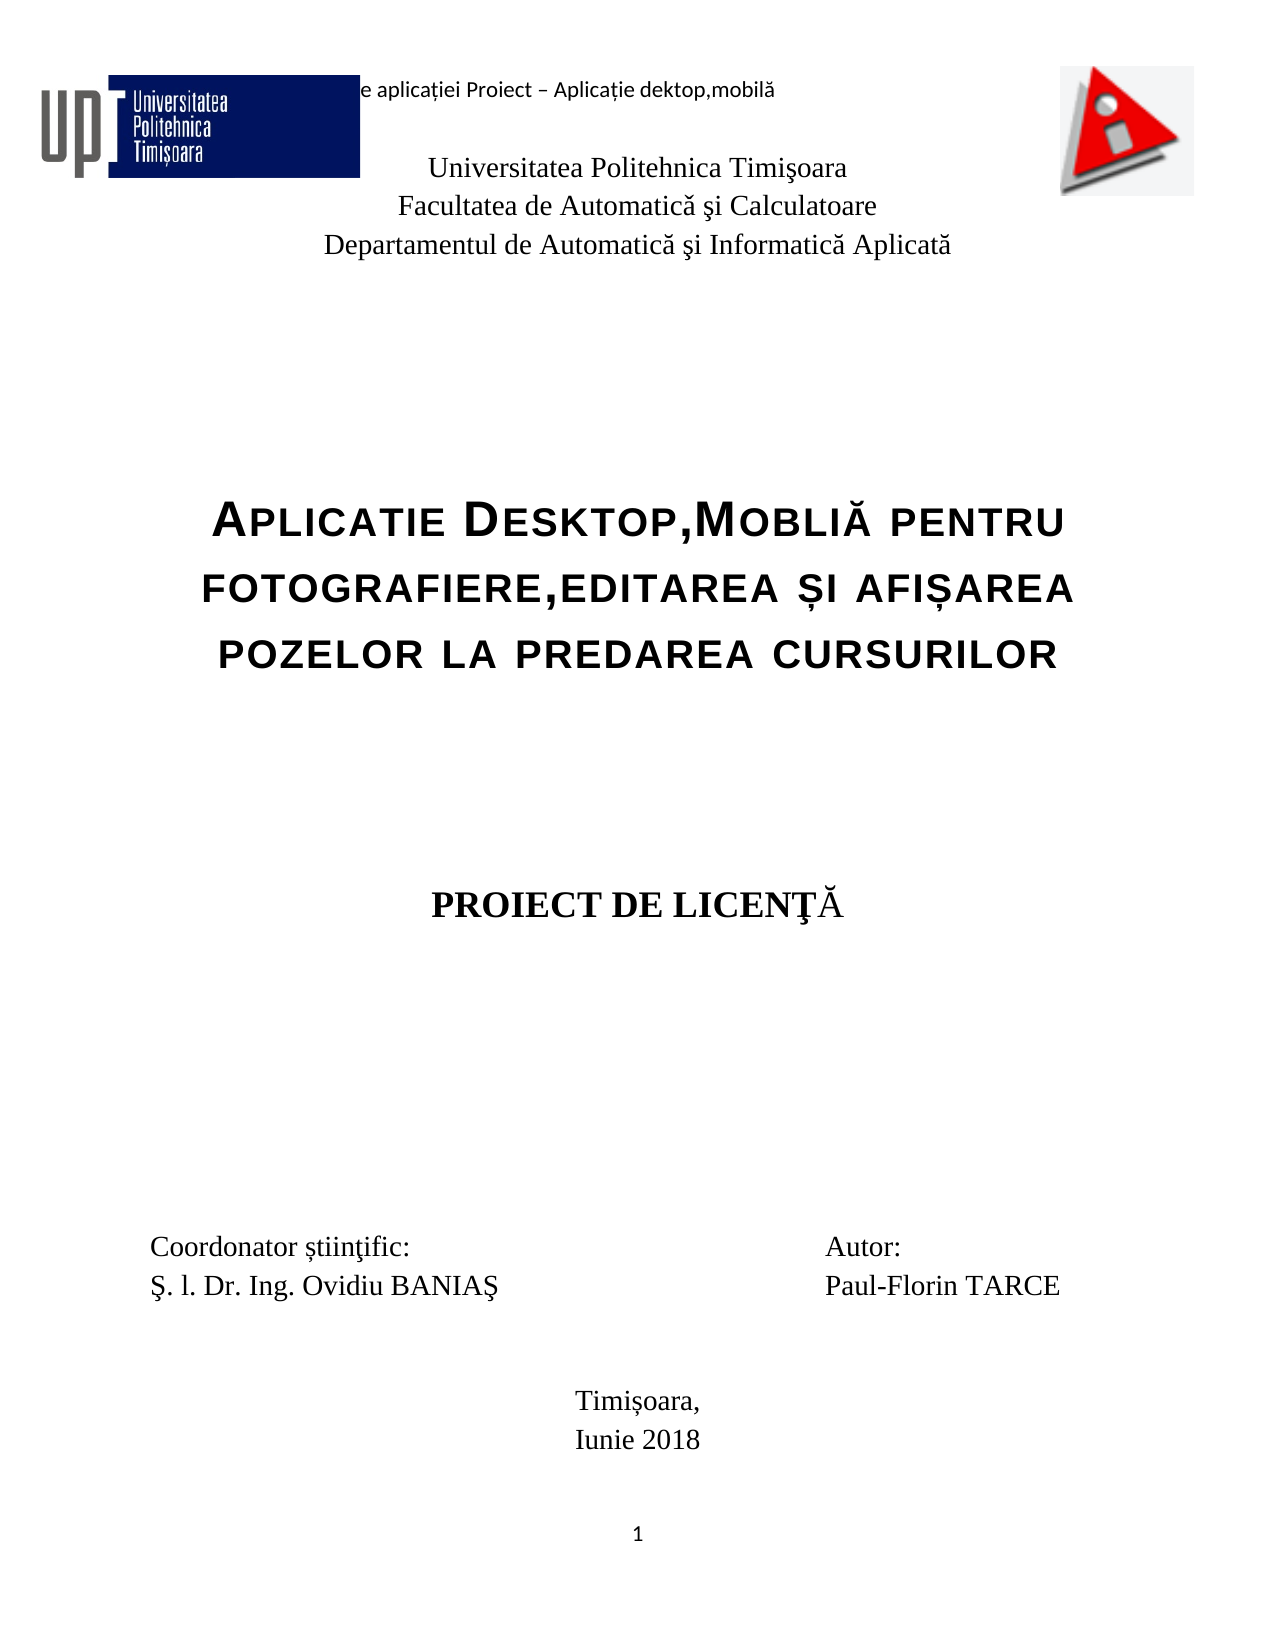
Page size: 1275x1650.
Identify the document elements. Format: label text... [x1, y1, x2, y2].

text Ş. l. Dr. Ing. Ovidiu BANIAŞ Paul-Florin TARCE [150, 1268, 1125, 1301]
text Timișoara, [150, 1383, 1125, 1417]
text Departamentul de Automatică şi Informatică Aplicată [150, 227, 1125, 261]
picture [1060, 66, 1195, 196]
text Iunie 2018 [150, 1422, 1125, 1456]
picture [41, 75, 361, 178]
text Aplicatie Desktop,Mobliă pentru fotografiere,editarea și afișarea pozelor la predarea cursurilor [150, 489, 1125, 679]
text Universitatea Politehnica Timişoara [150, 150, 1060, 183]
text Coordonator știinţific: Autor: [150, 1229, 1125, 1263]
text Facultatea de Automaticǎ şi Calculatoare [150, 188, 1125, 222]
text PROIECT DE LICENŢĂ [150, 882, 1125, 925]
